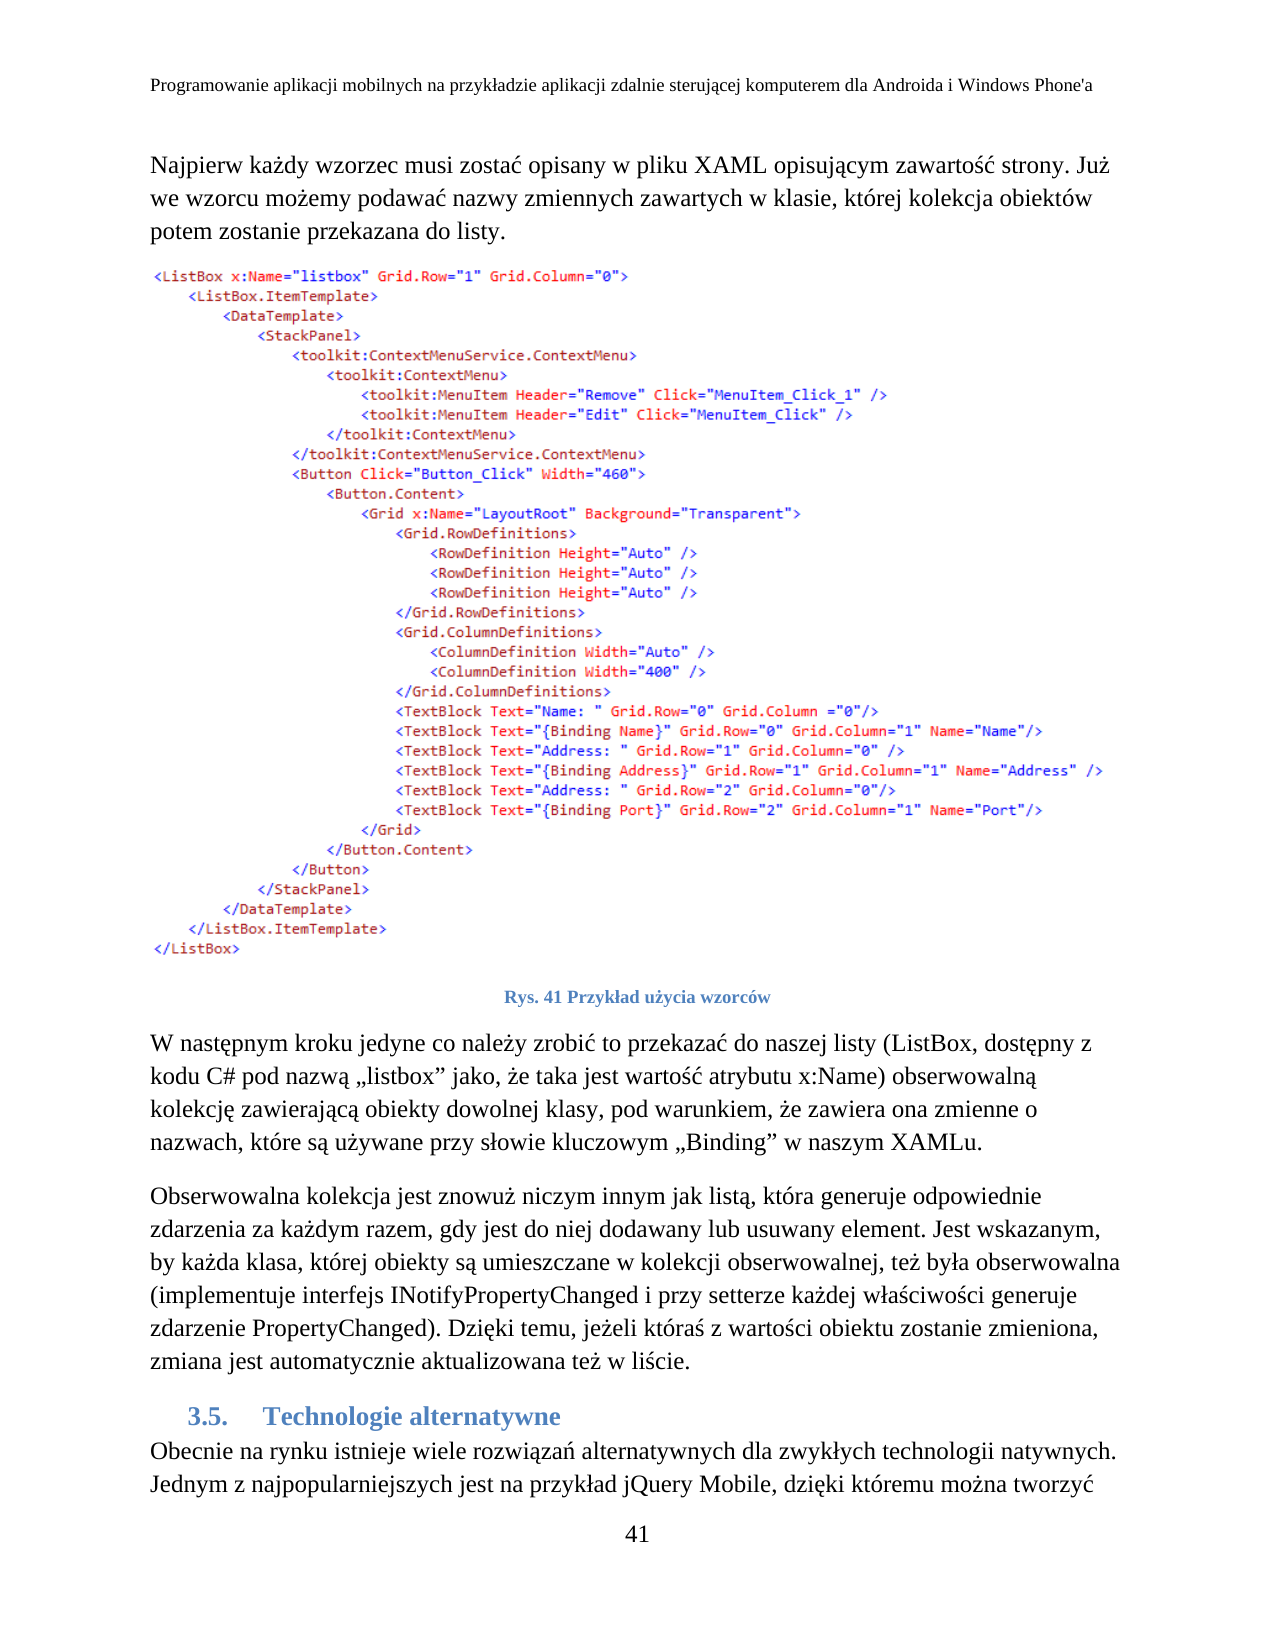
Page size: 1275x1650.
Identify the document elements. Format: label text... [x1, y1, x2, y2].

text W następnym kroku jedyne co należy zrobić to przekazać do naszej listy (ListBox, dostępny z kodu C# pod nazwą „listbox” jako, że taka jest wartość atrybutu x:Name) obserwowalną kolekcję zawierającą obiekty dowolnej klasy, pod warunkiem, że zawiera ona zmienne o nazwach, które są używane przy słowie kluczowym „Binding” w naszym XAMLu. [150, 1028, 1125, 1156]
subtitle Technologie alternatywne [187, 1400, 1125, 1431]
picture [150, 270, 1124, 961]
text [150, 1436, 1125, 1497]
text Obserwowalna kolekcja jest znowuż niczym innym jak listą, która generuje odpowiednie zdarzenia za każdym razem, gdy jest do niej dodawany lub usuwany element. Jest wskazanym, by każda klasa, której obiekty są umieszczane w kolekcji obserwowalnej, też była obserwowalna (implementuje interfejs INotifyPropertyChanged i przy setterze każdej właściwości generuje zdarzenie PropertyChanged). Dzięki temu, jeżeli któraś z wartości obiektu zostanie zmieniona, zmiana jest automatycznie aktualizowana też w liście. [150, 1181, 1125, 1375]
text Najpierw każdy wzorzec musi zostać opisany w pliku XAML opisującym zawartość strony. Już we wzorcu możemy podawać nazwy zmiennych zawartych w klasie, której kolekcja obiektów potem zostanie przekazana do listy. [150, 150, 1125, 245]
text Rys. 41 Przykład użycia wzorców [150, 986, 1125, 1007]
